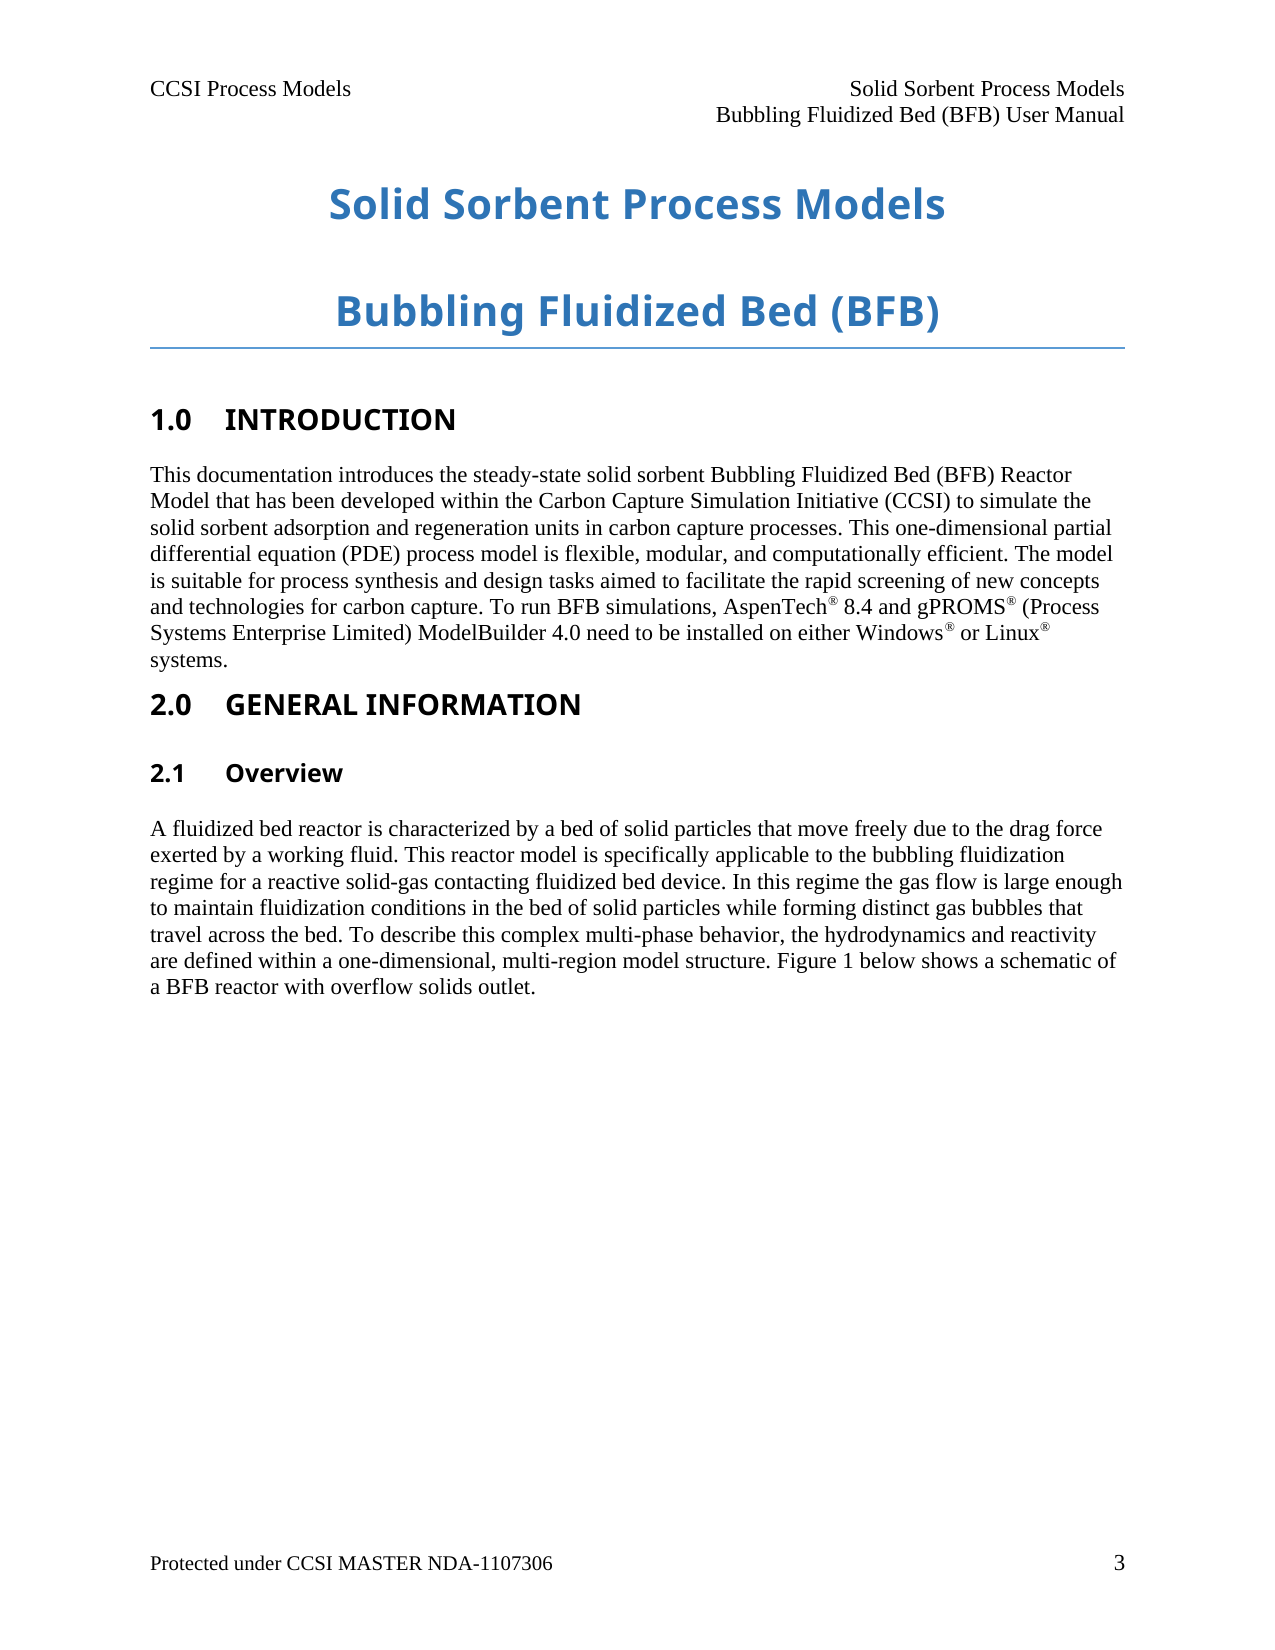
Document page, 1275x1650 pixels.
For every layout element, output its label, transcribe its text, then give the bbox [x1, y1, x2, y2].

text A fluidized bed reactor is characterized by a bed of solid particles that move freely due to the drag force exerted by a working fluid. This reactor model is specifically applicable to the bubbling fluidization regime for a reactive solid-gas contacting fluidized bed device. In this regime the gas flow is large enough to maintain fluidization conditions in the bed of solid particles while forming distinct gas bubbles that travel across the bed. To describe this complex multi-phase behavior, the hydrodynamics and reactivity are defined within a one-dimensional, multi-region model structure. Figure 1 below shows a schematic of a BFB reactor with overflow solids outlet. [150, 815, 1125, 1000]
title Solid Sorbent Process Models [150, 175, 1125, 232]
subtitle Introduction [150, 399, 1125, 439]
subtitle Overview [150, 755, 1125, 789]
title Bubbling Fluidized Bed (BFB) [150, 282, 1125, 347]
text This documentation introduces the steady-state solid sorbent Bubbling Fluidized Bed (BFB) Reactor Model that has been developed within the Carbon Capture Simulation Initiative (CCSI) to simulate the solid sorbent adsorption and regeneration units in carbon capture processes. This one-dimensional partial differential equation (PDE) process model is flexible, modular, and computationally efficient. The model is suitable for process synthesis and design tasks aimed to facilitate the rapid screening of new concepts and technologies for carbon capture. To run BFB simulations, AspenTech® 8.4 and gPROMS® (Process Systems Enterprise Limited) ModelBuilder 4.0 need to be installed on either Windows® or Linux® systems. [150, 461, 1125, 672]
subtitle General Information [150, 684, 1125, 724]
